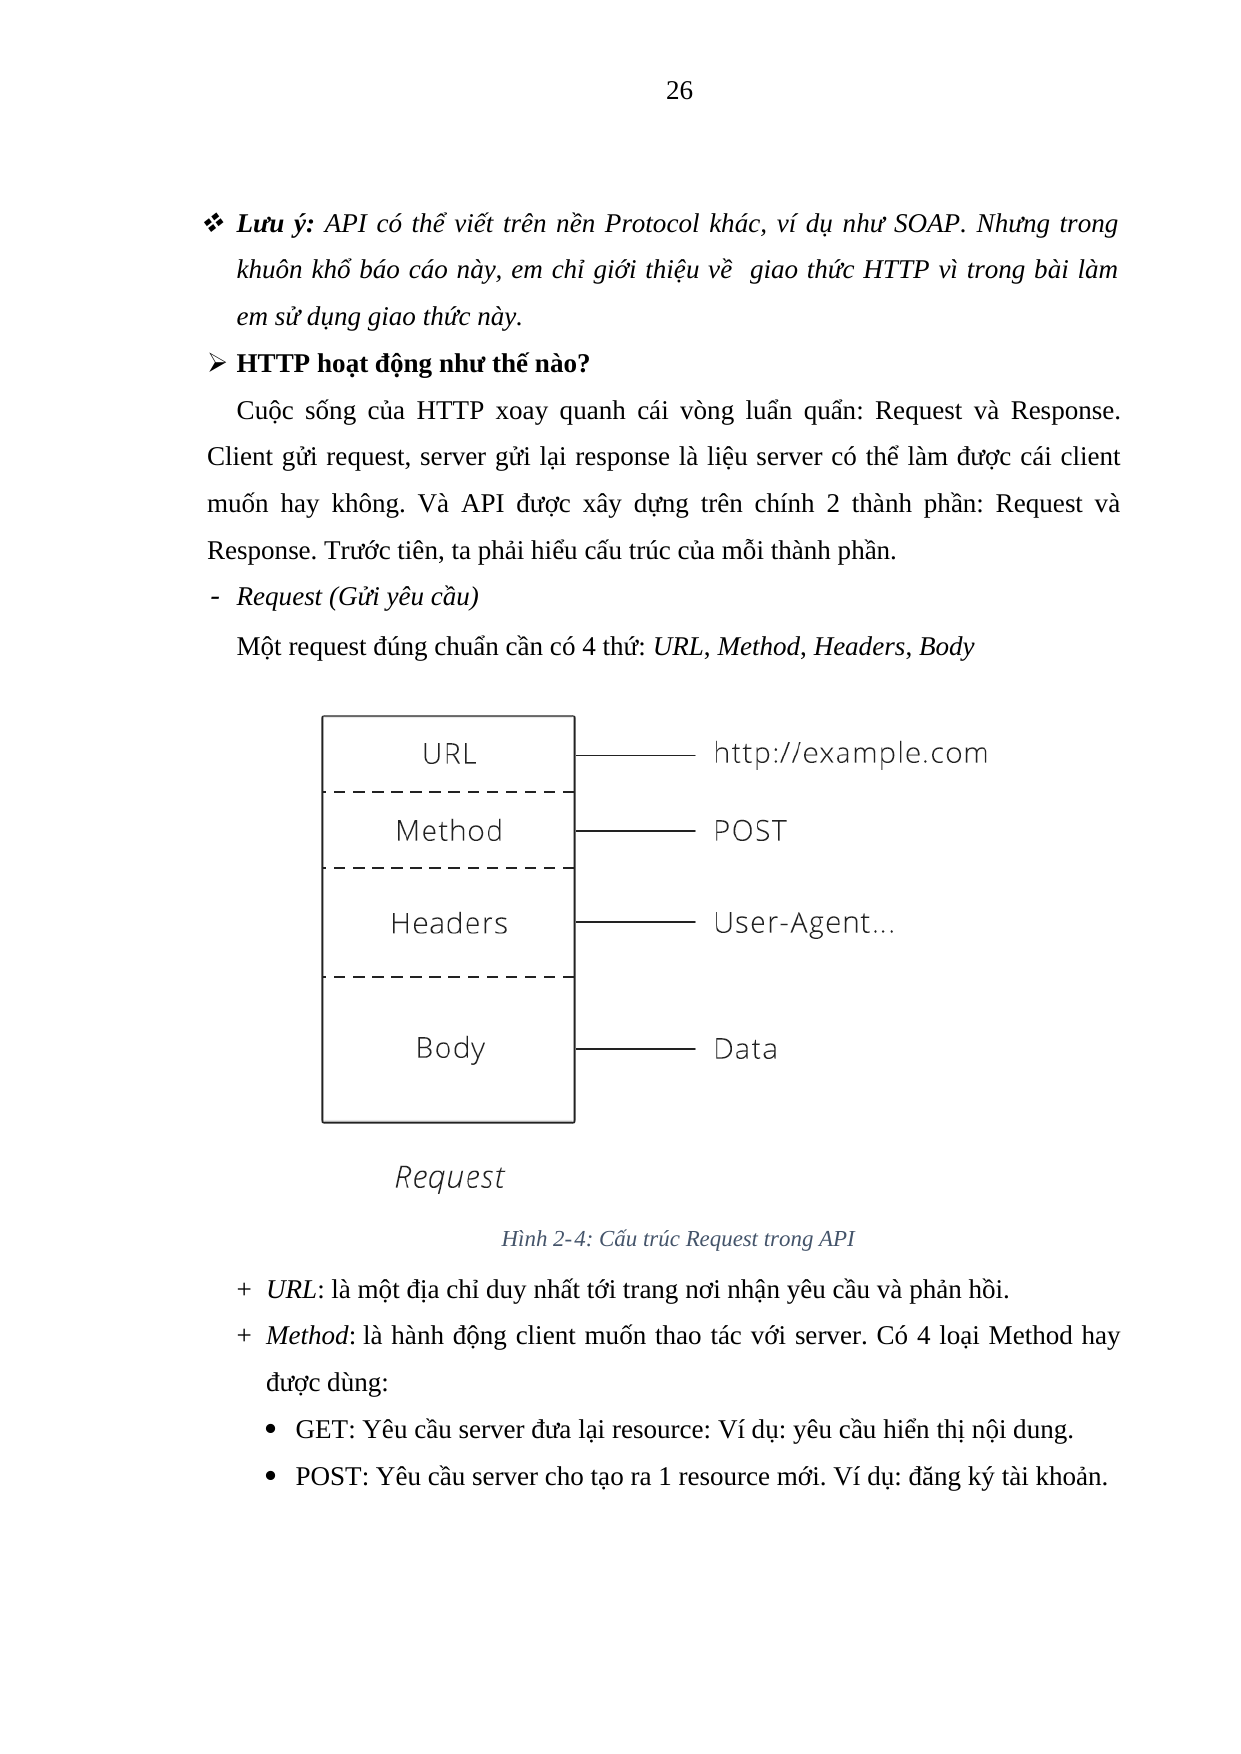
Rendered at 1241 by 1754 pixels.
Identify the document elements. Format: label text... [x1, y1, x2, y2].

text Cuộc sống của HTTP xoay quanh cái vòng luẩn quẩn: Request và Response. Client gửi request, server gửi lại response là liệu server có thể làm được cái client muốn hay không. Và API được xây dựng trên chính 2 thành phần: Request và Response. Trước tiên, ta phải hiểu cấu trúc của mỗi thành phần. [207, 394, 1122, 565]
picture [283, 677, 1046, 1210]
list POST: Yêu cầu server cho tạo ra 1 resource mới. Ví dụ: đăng ký tài khoản. [266, 1459, 1122, 1491]
list Request (Gửi yêu cầu) [207, 580, 1122, 614]
list Method: là hành động client muốn thao tác với server. Có 4 loại Method hay được dùng: [236, 1319, 1122, 1397]
list GET: Yêu cầu server đưa lại resource: Ví dụ: yêu cầu hiển thị nội dung. [266, 1413, 1122, 1444]
list HTTP hoạt động như thế nào? [207, 347, 1122, 378]
text Một request đúng chuẩn cần có 4 thứ: URL, Method, Headers, Body [207, 631, 1122, 662]
list URL: là một địa chỉ duy nhất tới trang nơi nhận yêu cầu và phản hồi. [236, 1273, 1122, 1304]
list Lưu ý: API có thể viết trên nền Protocol khác, ví dụ như SOAP. Nhưng trong khuôn khổ báo cáo này, em chỉ giới thiệu về giao thức HTTP vì trong bài làm em sử dụng giao thức này. [199, 207, 1122, 331]
